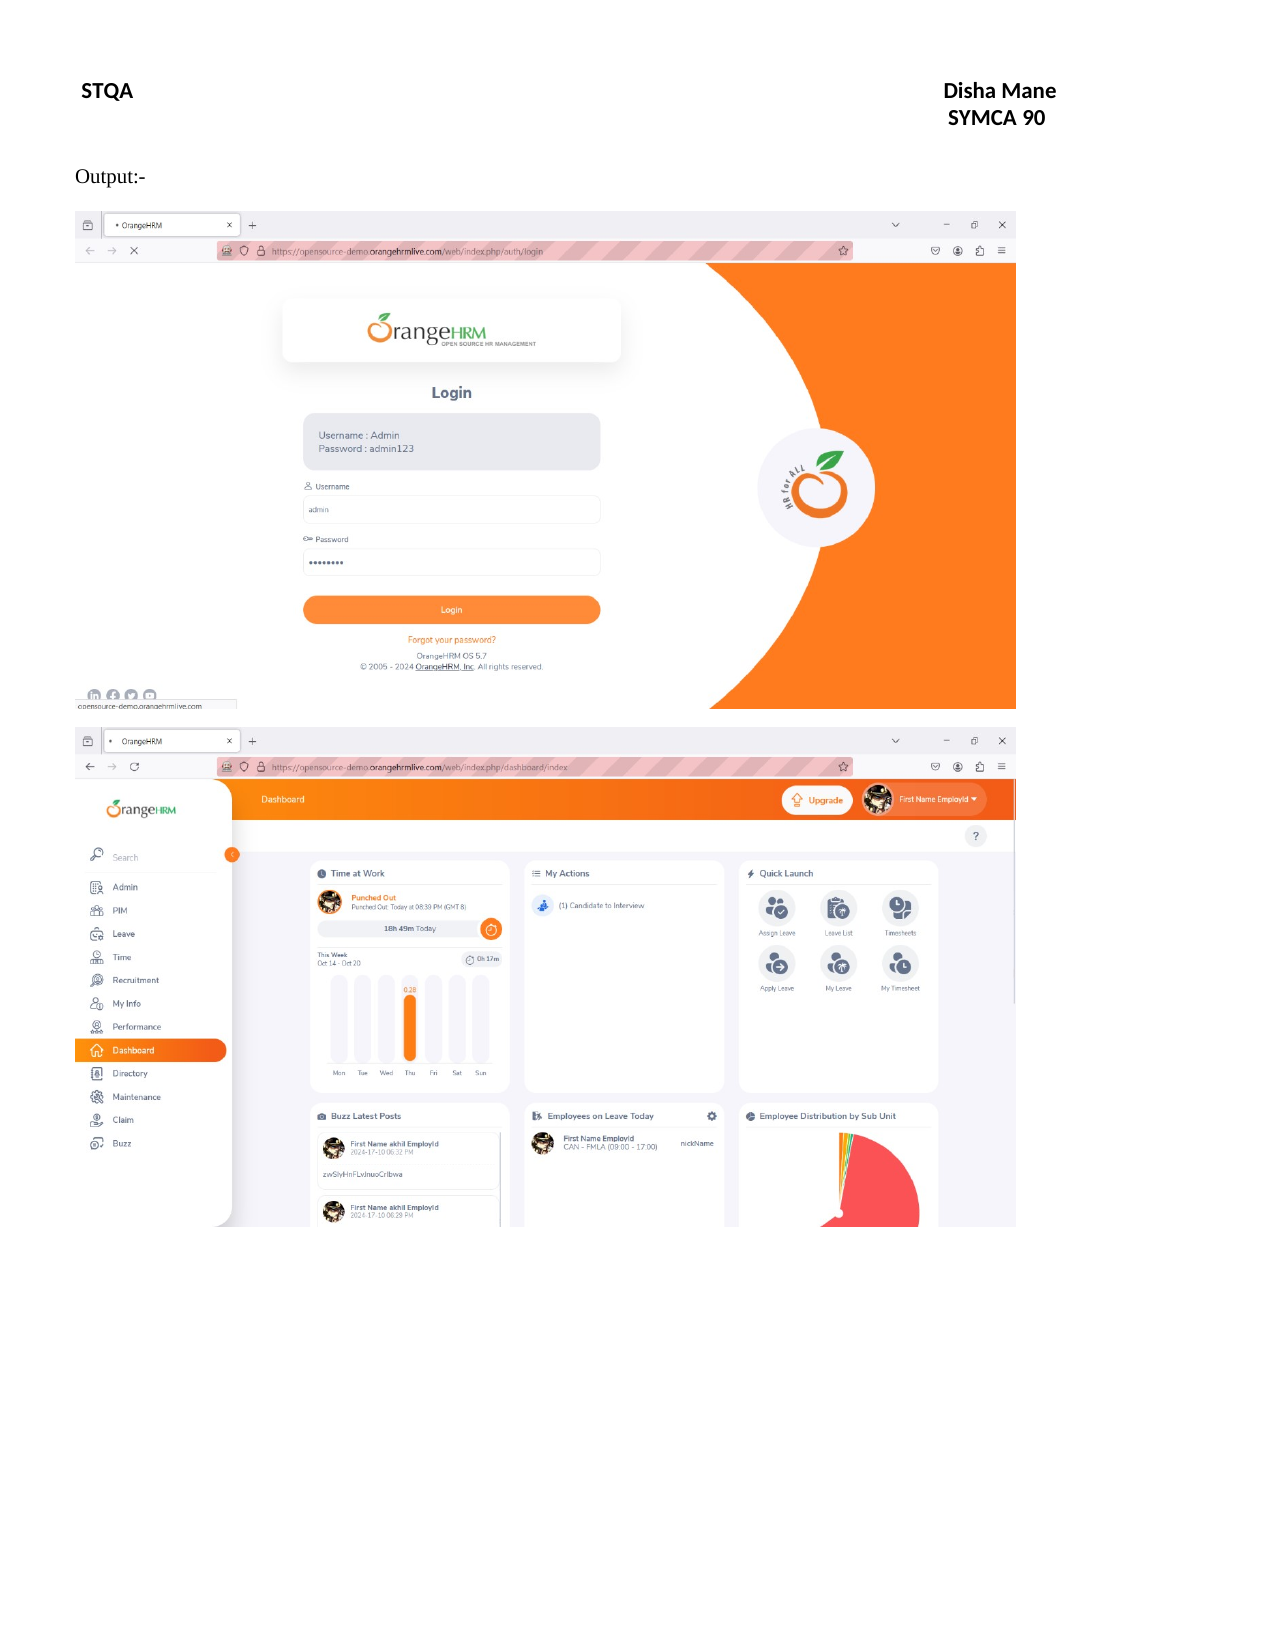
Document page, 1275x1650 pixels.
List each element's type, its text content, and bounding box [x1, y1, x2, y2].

picture [75, 211, 1016, 709]
text Output:- [75, 164, 1275, 188]
picture [75, 727, 1016, 1227]
